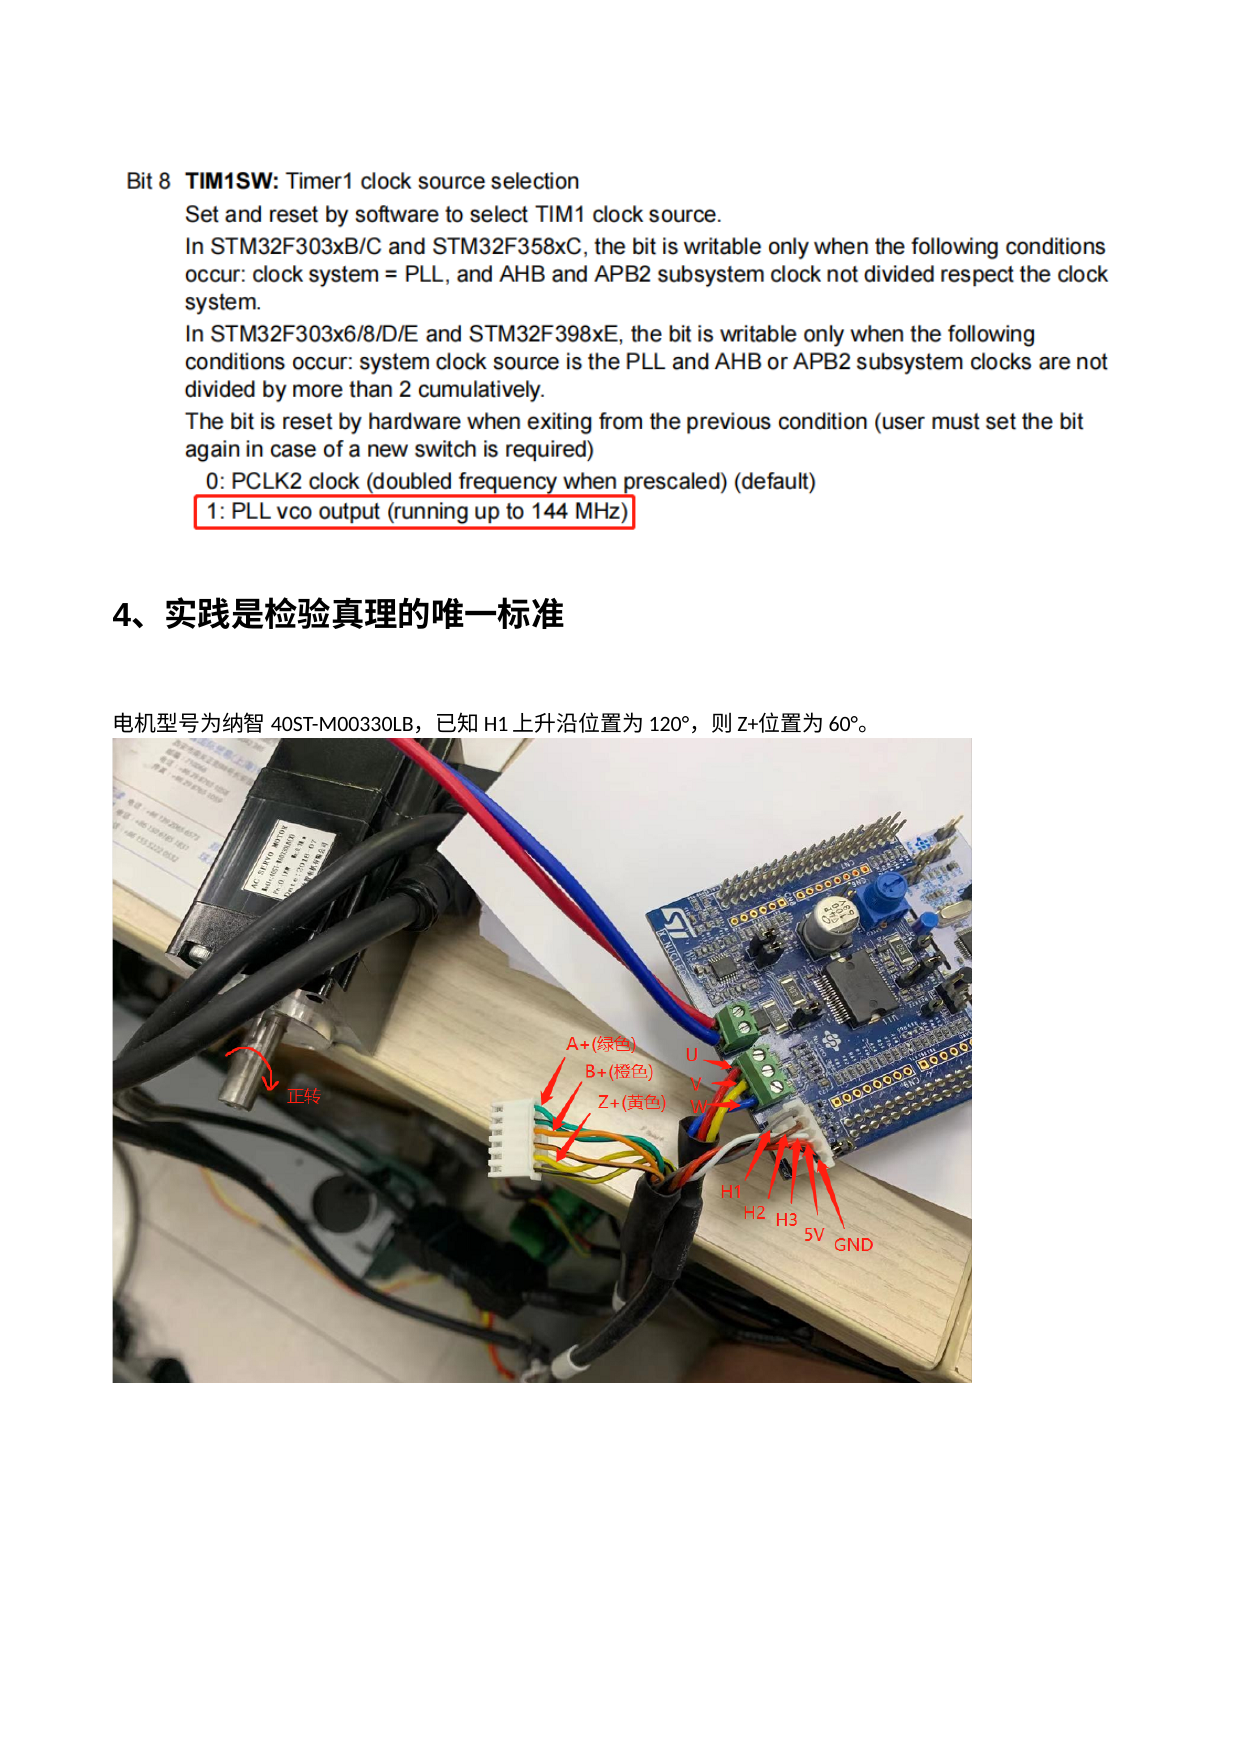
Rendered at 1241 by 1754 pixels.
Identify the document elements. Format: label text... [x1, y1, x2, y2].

picture [112, 738, 972, 1383]
picture [112, 162, 1128, 532]
text 电机型号为纳智 40ST-M00330LB，已知H1上升沿位置为120°，则Z+位置为60°。 [112, 706, 1128, 738]
subtitle 4、实践是检验真理的唯一标准 [112, 579, 1128, 644]
